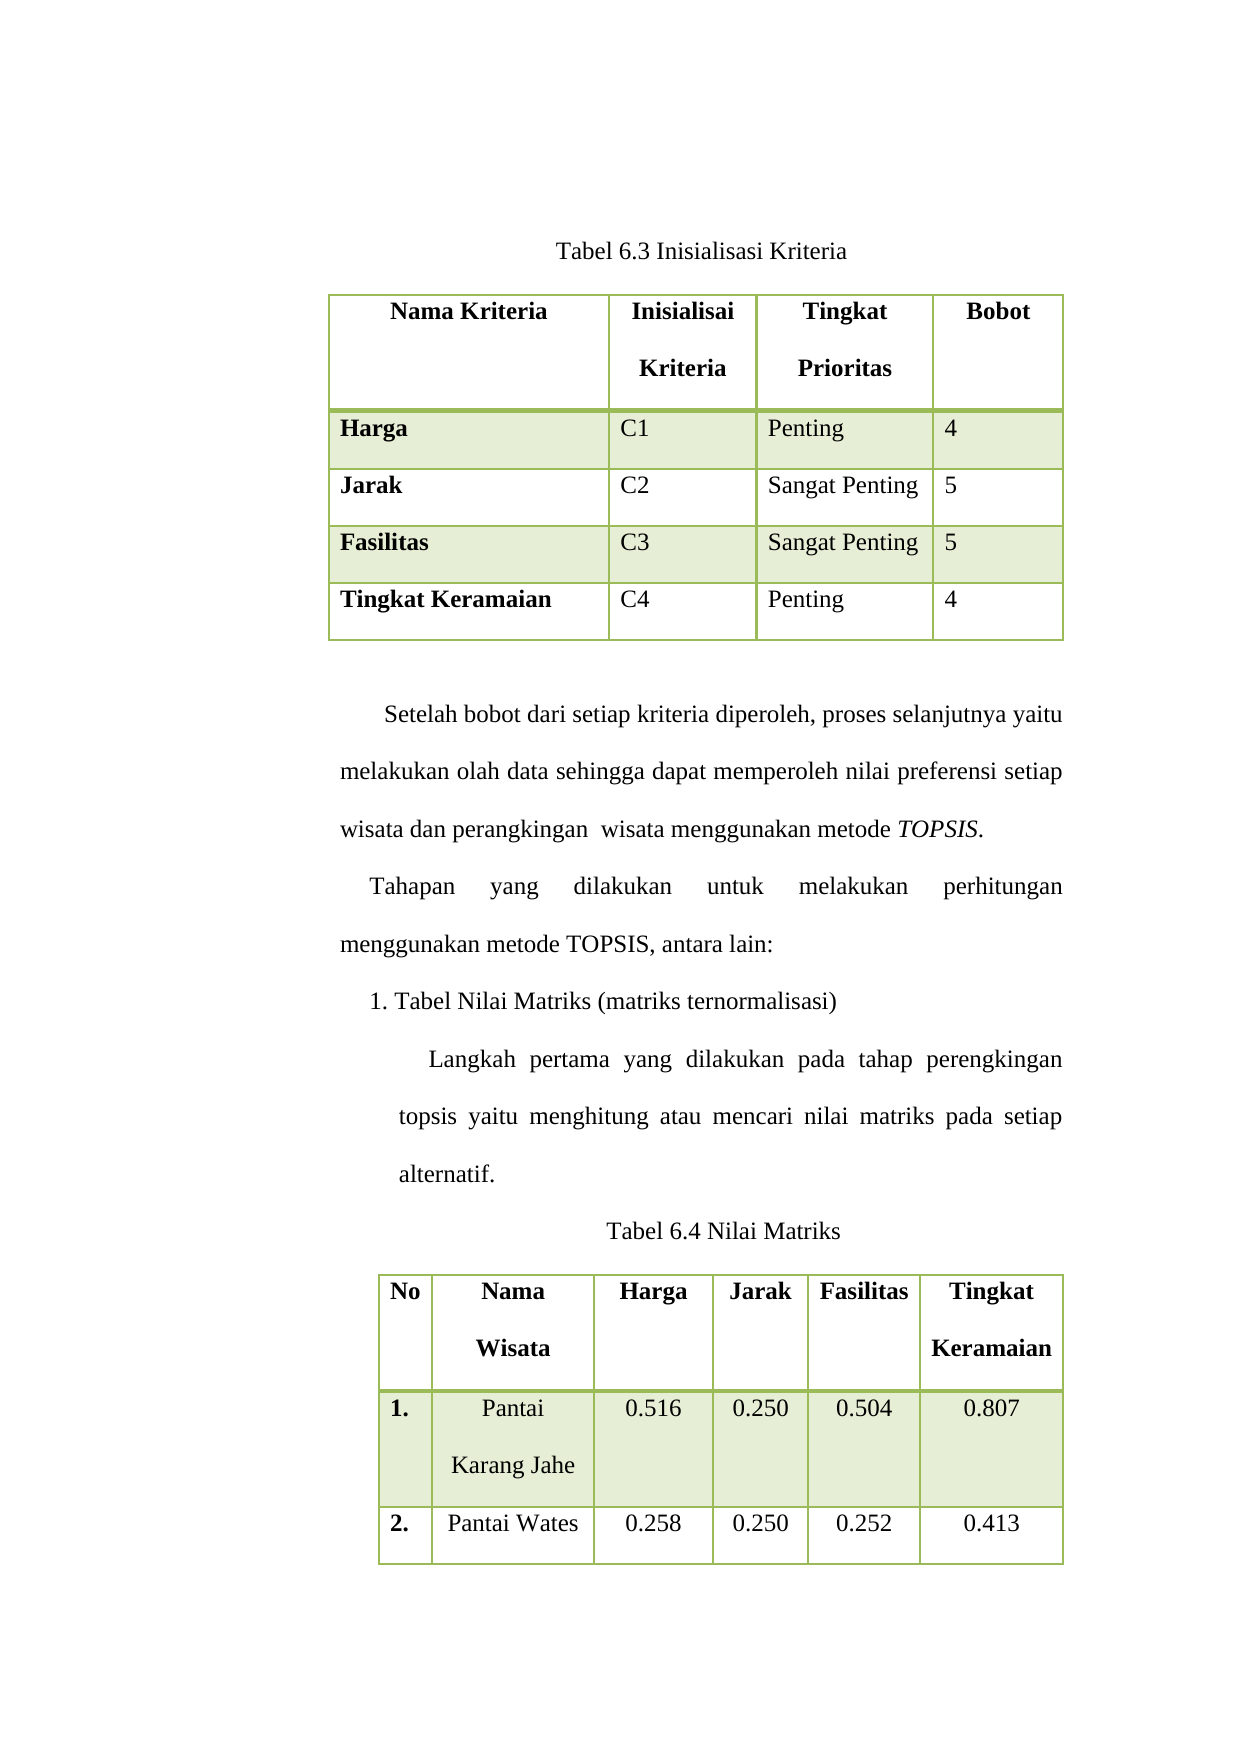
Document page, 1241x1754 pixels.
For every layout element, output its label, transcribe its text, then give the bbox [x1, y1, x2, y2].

table_cell Sangat Penting [758, 470, 932, 525]
table_cell C3 [610, 527, 755, 582]
table_header Fasilitas [809, 1276, 919, 1388]
table_cell Penting [758, 584, 932, 639]
table_cell C1 [610, 413, 755, 468]
table_header Nama Kriteria [330, 296, 608, 408]
table_cell 0.252 [809, 1508, 919, 1563]
list Setelah bobot dari setiap kriteria diperoleh, proses selanjutnya yaitu melakukan olah data sehingga dapat memperoleh nilai preferensi setiap wisata dan perangkingan wisata menggunakan metode TOPSIS. [340, 699, 1063, 843]
table_header Inisialisai Kriteria [610, 296, 755, 408]
table_cell Pantai Karang Jahe [433, 1393, 593, 1506]
list Tahapan yang dilakukan untuk melakukan perhitungan menggunakan metode TOPSIS, antara lain: [340, 871, 1063, 958]
table_cell 0.250 [714, 1393, 807, 1506]
table_cell 0.413 [921, 1508, 1062, 1563]
table_header No [380, 1276, 431, 1388]
table_cell Fasilitas [330, 527, 608, 582]
list Tabel 6.4 Nilai Matriks [340, 1216, 1063, 1245]
table_cell 5 [934, 470, 1062, 525]
table_header Tingkat Prioritas [758, 296, 932, 408]
table_header Nama Wisata [433, 1276, 593, 1388]
list 1. Tabel Nilai Matriks (matriks ternormalisasi) [369, 986, 1063, 1015]
table_header Jarak [714, 1276, 807, 1388]
table_cell 0.807 [921, 1393, 1062, 1506]
table_header Bobot [934, 296, 1062, 408]
table_cell C4 [610, 584, 755, 639]
table_cell 0.250 [714, 1508, 807, 1563]
table_cell 5 [934, 527, 1062, 582]
table_cell Pantai Wates [433, 1508, 593, 1563]
table_cell 0.258 [595, 1508, 712, 1563]
table_cell 0.504 [809, 1393, 919, 1506]
table_cell 4 [934, 584, 1062, 639]
table_cell C2 [610, 470, 755, 525]
table_cell Tingkat Keramaian [330, 584, 608, 639]
table_cell 4 [934, 413, 1062, 468]
table_cell 1. [380, 1393, 431, 1506]
list Tabel 6.3 Inisialisasi Kriteria [340, 236, 1063, 265]
table_cell Jarak [330, 470, 608, 525]
table_cell Harga [330, 413, 608, 468]
table_cell 0.516 [595, 1393, 712, 1506]
table_cell 2. [380, 1508, 431, 1563]
table_cell Sangat Penting [758, 527, 932, 582]
table_cell Penting [758, 413, 932, 468]
table_header Harga [595, 1276, 712, 1388]
table_header Tingkat Keramaian [921, 1276, 1062, 1388]
list Langkah pertama yang dilakukan pada tahap perengkingan topsis yaitu menghitung atau mencari nilai matriks pada setiap alternatif. [399, 1044, 1063, 1188]
